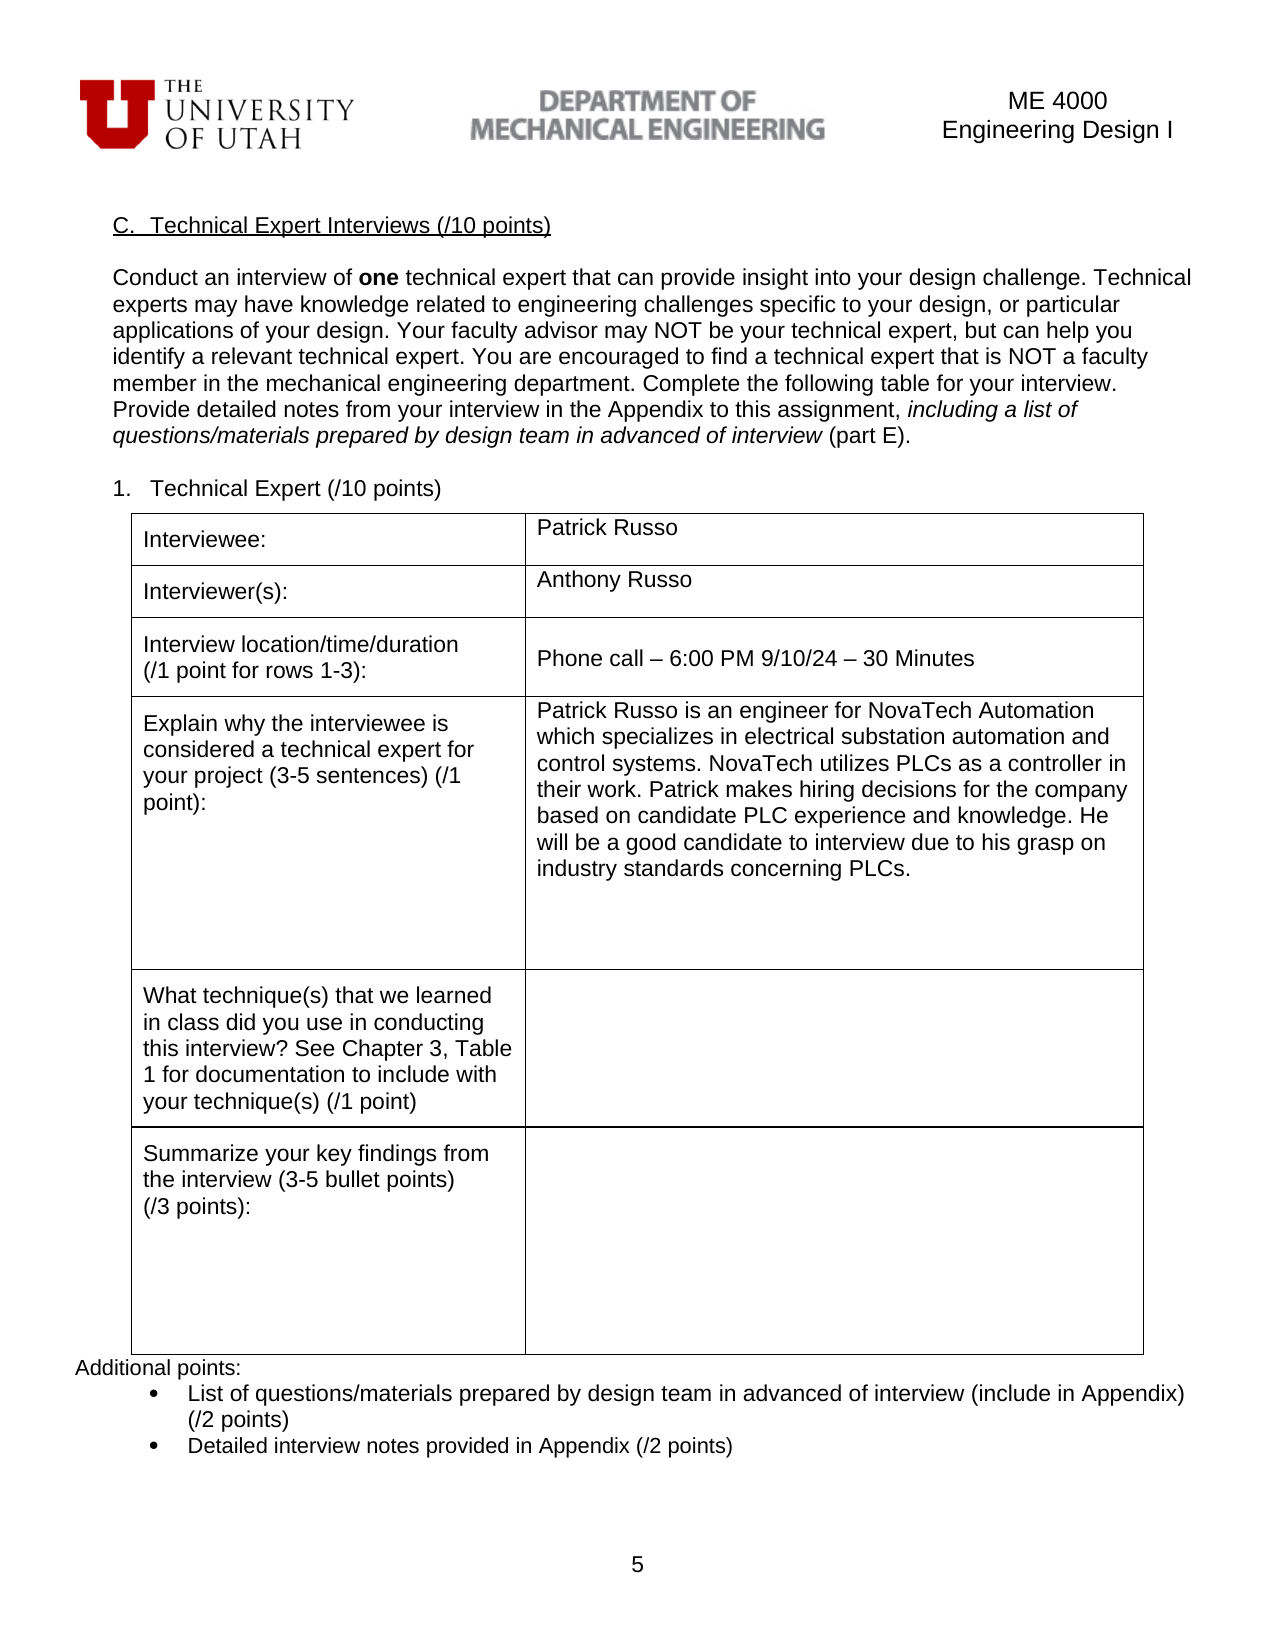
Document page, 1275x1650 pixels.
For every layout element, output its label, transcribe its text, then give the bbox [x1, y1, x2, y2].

table_cell Phone call – 6:00 PM 9/10/24 – 30 Minutes [526, 618, 1143, 696]
text Conduct an interview of one technical expert that can provide insight into your design challenge. Technical experts may have knowledge related to engineering challenges specific to your design, or particular applications of your design. Your faculty advisor may NOT be your technical expert, but can help you identify a relevant technical expert. You are encouraged to find a technical expert that is NOT a faculty member in the mechanical engineering department. Complete the following table for your interview. Provide detailed notes from your interview in the Appendix to this assignment, including a list of questions/materials prepared by design team in advanced of interview (part E). [112, 264, 1200, 449]
table_cell Interview location/time/duration (/1 point for rows 1-3): [132, 618, 525, 696]
list List of questions/materials prepared by design team in advanced of interview (include in Appendix) (/2 points) [150, 1380, 1200, 1433]
picture [75, 75, 357, 154]
table_cell [526, 970, 1143, 1126]
list Technical Expert (/10 points) [112, 475, 1200, 501]
table_cell Interviewer(s): [132, 566, 525, 617]
table_cell Summarize your key findings from the interview (3-5 bullet points) (/3 points): [132, 1128, 525, 1354]
list Technical Expert Interviews (/10 points) [112, 212, 1200, 238]
table_cell [526, 1128, 1143, 1354]
table_cell Anthony Russo [526, 566, 1143, 617]
list Detailed interview notes provided in Appendix (/2 points) [150, 1433, 1200, 1458]
text Additional points: [75, 528, 1200, 1380]
picture [468, 90, 826, 140]
table_cell Explain why the interviewee is considered a technical expert for your project (3-5 sentences) (/1 point): [132, 697, 525, 969]
table_header Patrick Russo [526, 514, 1143, 565]
table_cell Patrick Russo is an engineer for NovaTech Automation which specializes in electrical substation automation and control systems. NovaTech utilizes PLCs as a controller in their work. Patrick makes hiring decisions for the company based on candidate PLC experience and knowledge. He will be a good candidate to interview due to his grasp on industry standards concerning PLCs. [526, 697, 1143, 969]
table_header Interviewee: [132, 514, 525, 565]
table_cell What technique(s) that we learned in class did you use in conducting this interview? See Chapter 3, Table 1 for documentation to include with your technique(s) (/1 point) [132, 970, 525, 1126]
